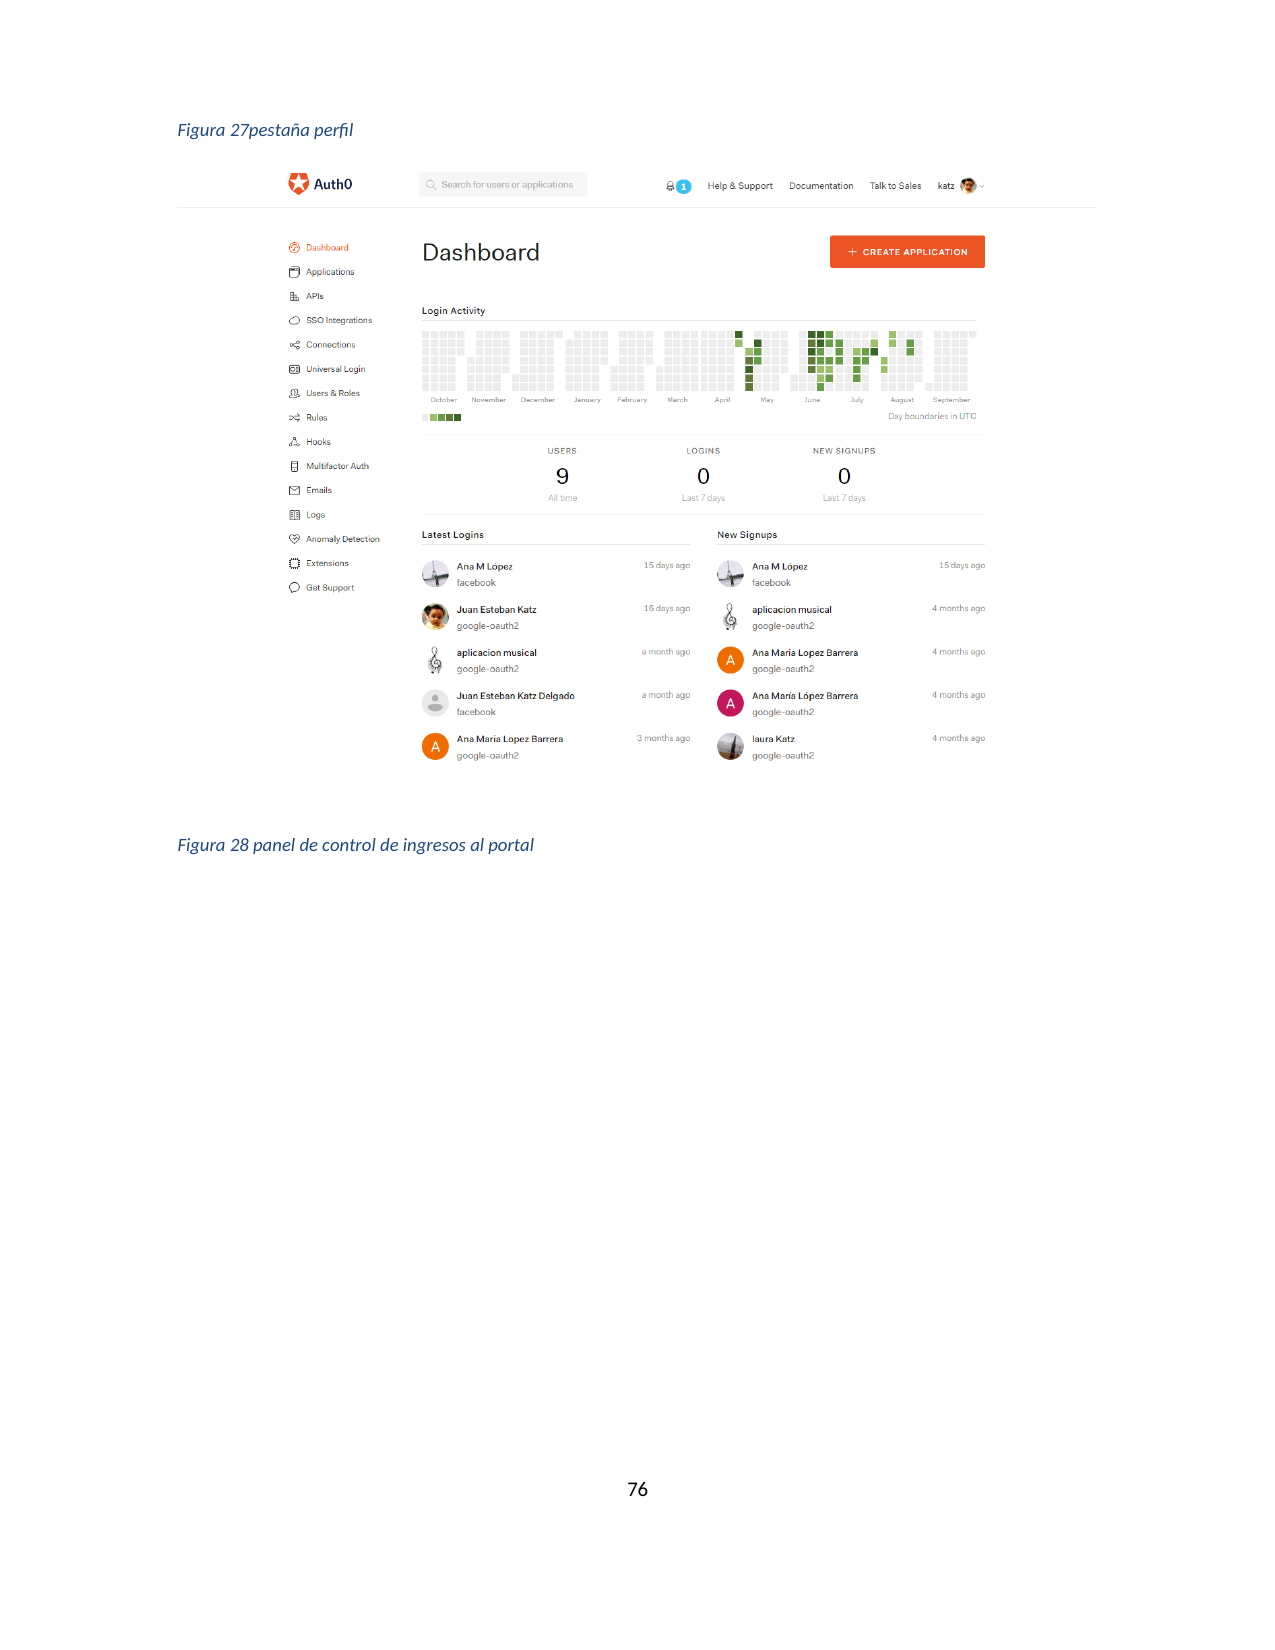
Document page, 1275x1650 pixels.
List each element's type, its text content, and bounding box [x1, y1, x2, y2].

text Figura 27pestaña perfil [177, 118, 1098, 141]
picture [177, 161, 1096, 808]
text Figura 28 panel de control de ingresos al portal [177, 833, 1098, 856]
